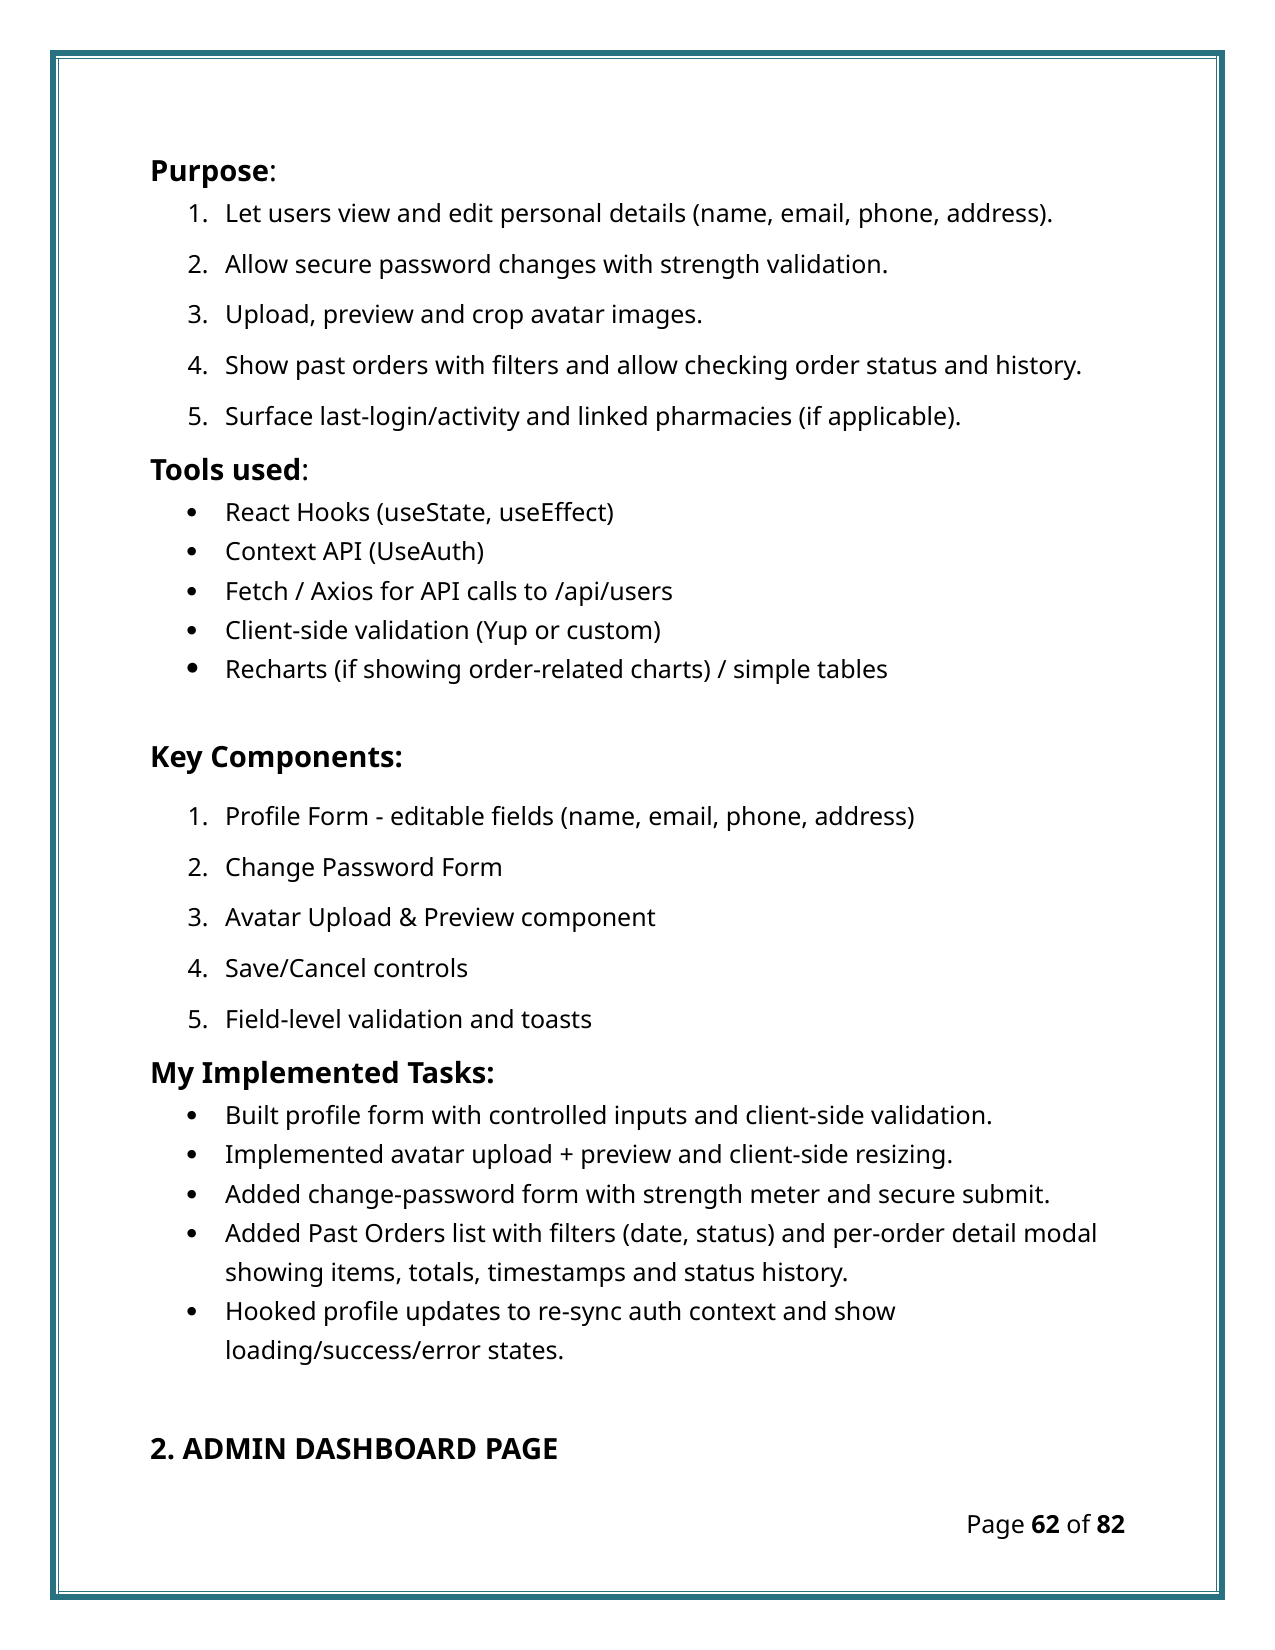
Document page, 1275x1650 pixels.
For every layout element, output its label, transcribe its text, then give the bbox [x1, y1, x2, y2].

list Context API (UseAuth) [187, 534, 1125, 568]
list Added change-password form with strength meter and secure submit. [187, 1176, 1125, 1210]
list Recharts (if showing order-related charts) / simple tables [187, 652, 1125, 686]
list Let users view and edit personal details (name, email, phone, address). [187, 196, 1125, 230]
list Field-level validation and toasts [187, 1002, 1125, 1036]
list Surface last-login/activity and linked pharmacies (if applicable). [187, 398, 1125, 433]
list Built profile form with controlled inputs and client-side validation. [187, 1098, 1125, 1132]
text Purpose: [150, 150, 1125, 190]
text 2. ADMIN DASHBOARD PAGE [150, 1428, 1125, 1468]
list Allow secure password changes with strength validation. [187, 246, 1125, 280]
list React Hooks (useState, useEffect) [187, 495, 1125, 529]
text Key Components: [150, 736, 1125, 776]
list Show past orders with filters and allow checking order status and history. [187, 348, 1125, 382]
list Upload, preview and crop avatar images. [187, 297, 1125, 331]
list Added Past Orders list with filters (date, status) and per-order detail modal showing items, totals, timestamps and status history. [187, 1215, 1125, 1289]
list Save/Cancel controls [187, 951, 1125, 985]
list Avatar Upload & Preview component [187, 900, 1125, 934]
list Client-side validation (Yup or custom) [187, 612, 1125, 646]
text Tools used: [150, 449, 1125, 489]
list Implemented avatar upload + preview and client-side resizing. [187, 1137, 1125, 1171]
list Hooked profile updates to re-sync auth context and show loading/success/error states. [187, 1294, 1125, 1367]
list Change Password Form [187, 849, 1125, 883]
list Profile Form - editable fields (name, email, phone, address) [187, 799, 1125, 833]
list Fetch / Axios for API calls to /api/users [187, 573, 1125, 607]
text My Implemented Tasks: [150, 1052, 1125, 1092]
